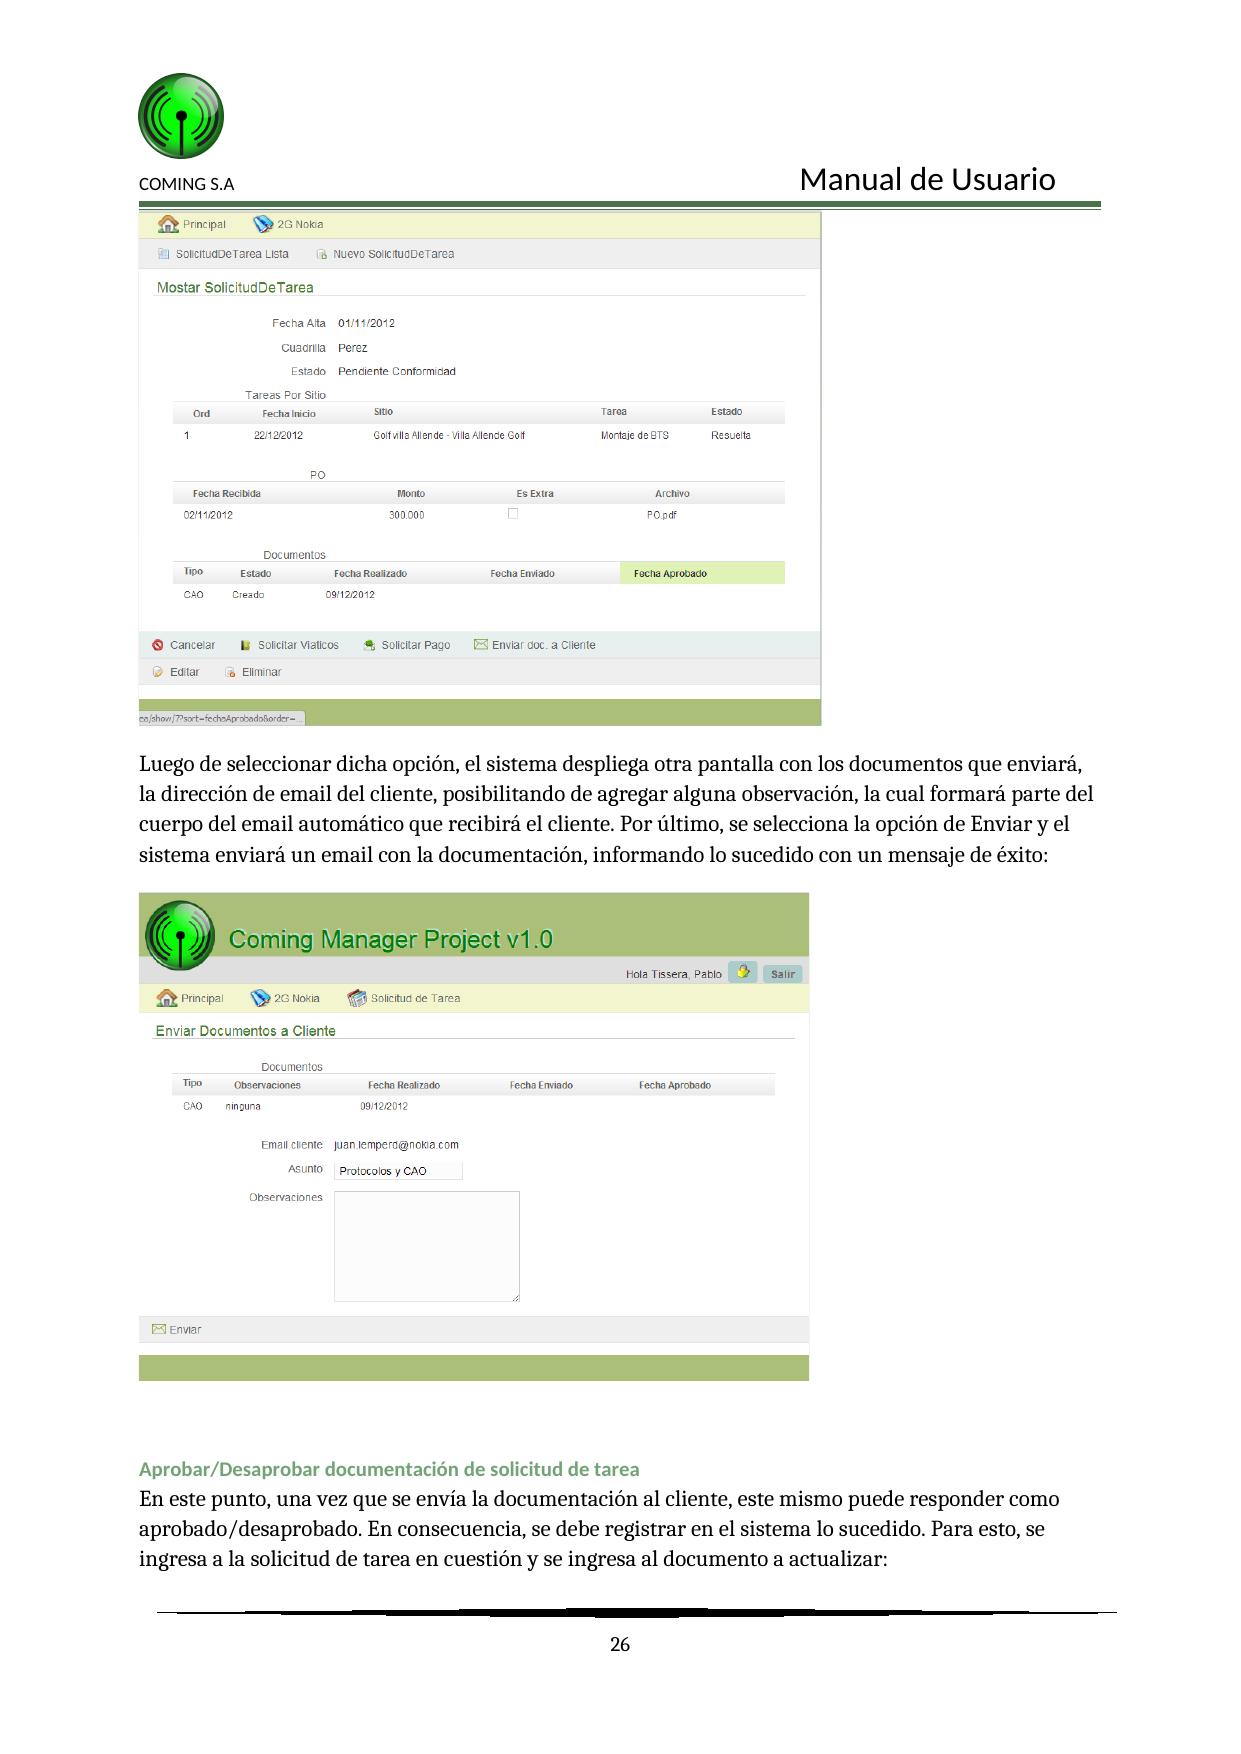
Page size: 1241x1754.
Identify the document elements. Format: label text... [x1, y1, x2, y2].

subtitle Aprobar/Desaprobar documentación de solicitud de tarea [139, 1457, 1101, 1482]
text Luego de seleccionar dicha opción, el sistema despliega otra pantalla con los documentos que enviará, la dirección de email del cliente, posibilitando de agregar alguna observación, la cual formará parte del cuerpo del email automático que recibirá el cliente. Por último, se selecciona la opción de Enviar y el sistema enviará un email con la documentación, informando lo sucedido con un mensaje de éxito: [139, 751, 1101, 868]
text En este punto, una vez que se envía la documentación al cliente, este mismo puede responder como aprobado/desaprobado. En consecuencia, se debe registrar en el sistema lo sucedido. Para esto, se ingresa a la solicitud de tarea en cuestión y se ingresa al documento a actualizar: [139, 1486, 1101, 1573]
picture [138, 210, 822, 727]
picture [138, 73, 224, 159]
picture [138, 892, 810, 1381]
